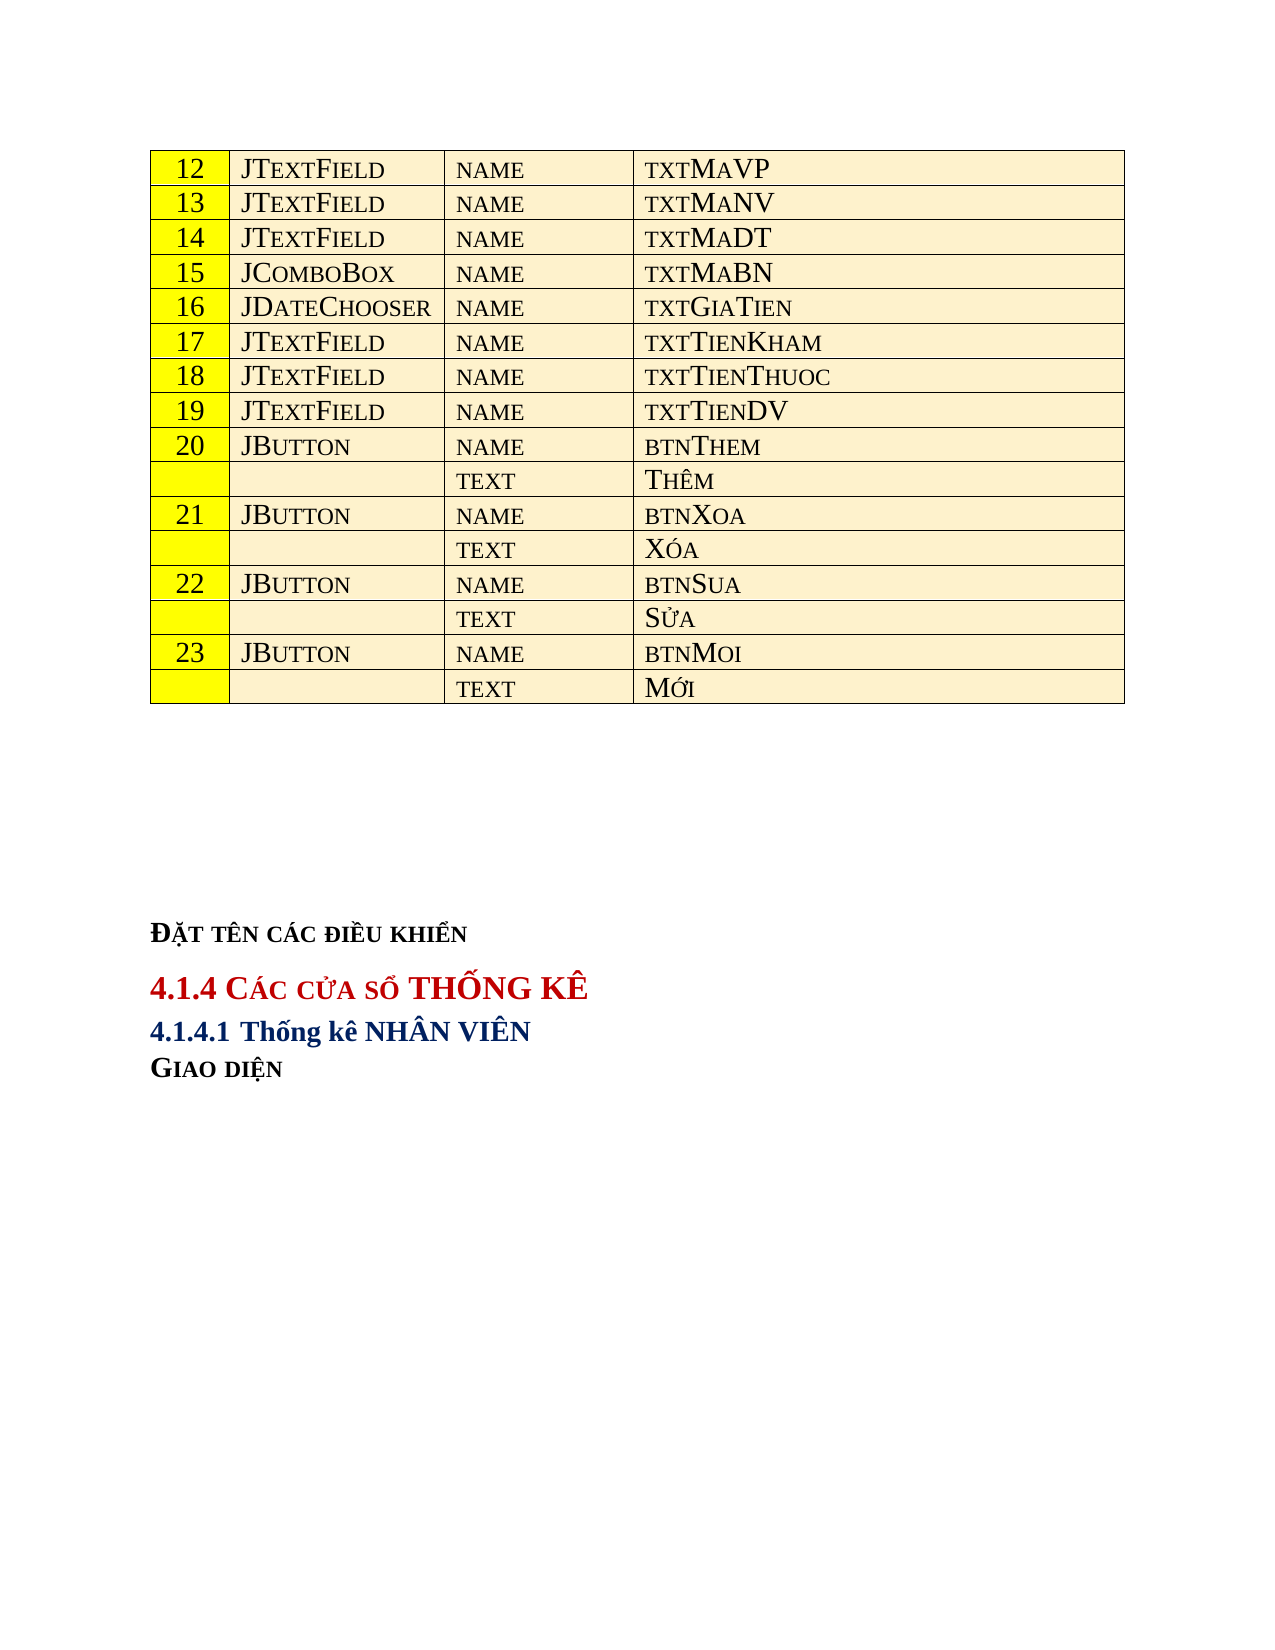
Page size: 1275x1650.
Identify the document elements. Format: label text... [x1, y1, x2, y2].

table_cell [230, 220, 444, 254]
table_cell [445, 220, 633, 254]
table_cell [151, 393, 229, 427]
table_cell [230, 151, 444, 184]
text Đặt tên các điều khiển [150, 916, 1125, 949]
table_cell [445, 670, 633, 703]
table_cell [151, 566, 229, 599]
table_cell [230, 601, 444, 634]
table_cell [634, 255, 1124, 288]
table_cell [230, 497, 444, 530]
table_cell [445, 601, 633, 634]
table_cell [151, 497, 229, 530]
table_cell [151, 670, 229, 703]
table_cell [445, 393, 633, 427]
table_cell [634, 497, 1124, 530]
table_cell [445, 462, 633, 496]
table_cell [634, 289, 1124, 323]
subtitle Thống kê NHÂN VIÊN [150, 1014, 1125, 1047]
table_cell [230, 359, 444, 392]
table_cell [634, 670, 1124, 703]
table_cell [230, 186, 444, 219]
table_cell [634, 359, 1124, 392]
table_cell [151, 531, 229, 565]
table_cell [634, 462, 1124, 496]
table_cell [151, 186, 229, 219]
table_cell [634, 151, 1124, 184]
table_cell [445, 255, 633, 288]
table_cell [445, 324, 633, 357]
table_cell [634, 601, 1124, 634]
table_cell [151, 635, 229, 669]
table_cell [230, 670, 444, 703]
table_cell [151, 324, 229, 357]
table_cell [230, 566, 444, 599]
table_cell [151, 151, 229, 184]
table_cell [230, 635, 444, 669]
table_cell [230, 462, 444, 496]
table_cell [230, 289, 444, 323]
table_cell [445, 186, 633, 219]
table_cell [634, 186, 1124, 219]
text Giao diện [150, 1050, 1125, 1084]
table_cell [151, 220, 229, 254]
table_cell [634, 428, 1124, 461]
subtitle Các cửa sổ THỐNG KÊ [150, 968, 1125, 1007]
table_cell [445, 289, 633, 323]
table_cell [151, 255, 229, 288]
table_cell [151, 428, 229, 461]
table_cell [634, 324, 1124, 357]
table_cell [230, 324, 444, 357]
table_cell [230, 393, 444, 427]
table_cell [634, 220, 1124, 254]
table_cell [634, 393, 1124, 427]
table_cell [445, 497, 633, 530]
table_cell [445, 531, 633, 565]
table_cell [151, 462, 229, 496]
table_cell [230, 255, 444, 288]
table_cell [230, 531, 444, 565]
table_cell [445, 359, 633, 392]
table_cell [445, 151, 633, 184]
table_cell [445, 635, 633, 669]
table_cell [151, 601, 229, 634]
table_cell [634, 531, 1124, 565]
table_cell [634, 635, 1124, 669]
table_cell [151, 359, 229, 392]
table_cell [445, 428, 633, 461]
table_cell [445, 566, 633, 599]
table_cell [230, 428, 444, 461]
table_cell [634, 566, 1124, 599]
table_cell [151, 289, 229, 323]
